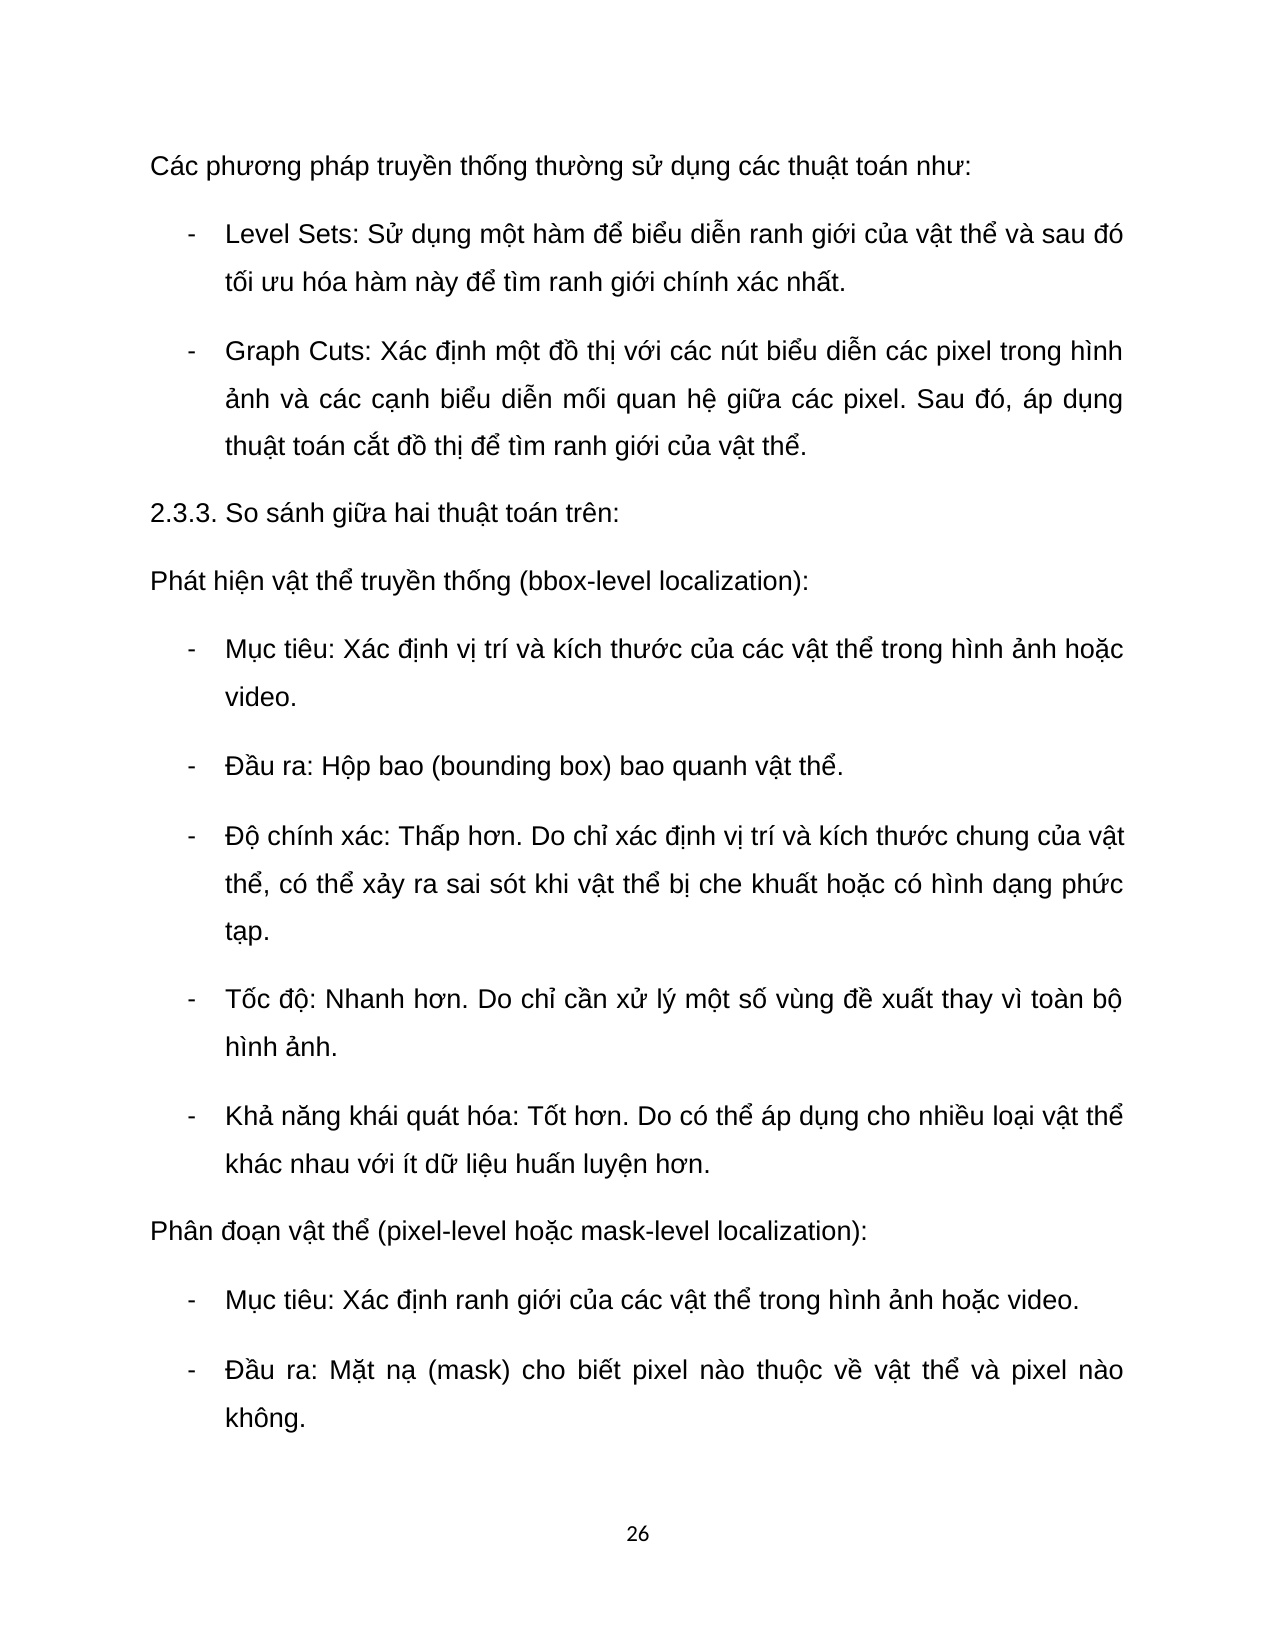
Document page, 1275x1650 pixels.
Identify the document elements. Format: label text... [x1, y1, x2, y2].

list Mục tiêu: Xác định ranh giới của các vật thể trong hình ảnh hoặc video. [187, 1283, 1125, 1316]
list Tốc độ: Nhanh hơn. Do chỉ cần xử lý một số vùng đề xuất thay vì toàn bộ hình ảnh. [187, 983, 1125, 1062]
list Độ chính xác: Thấp hơn. Do chỉ xác định vị trí và kích thước chung của vật thể, có thể xảy ra sai sót khi vật thể bị che khuất hoặc có hình dạng phức tạp. [187, 819, 1125, 946]
list Graph Cuts: Xác định một đồ thị với các nút biểu diễn các pixel trong hình ảnh và các cạnh biểu diễn mối quan hệ giữa các pixel. Sau đó, áp dụng thuật toán cắt đồ thị để tìm ranh giới của vật thể. [187, 334, 1125, 461]
text Phân đoạn vật thể (pixel-level hoặc mask-level localization): [150, 1215, 1125, 1247]
list Khả năng khái quát hóa: Tốt hơn. Do có thể áp dụng cho nhiều loại vật thể khác nhau với ít dữ liệu huấn luyện hơn. [187, 1099, 1125, 1179]
text 2.3.3. So sánh giữa hai thuật toán trên: [150, 497, 1125, 528]
list Đầu ra: Hộp bao (bounding box) bao quanh vật thể. [187, 749, 1125, 782]
list Đầu ra: Mặt nạ (mask) cho biết pixel nào thuộc về vật thể và pixel nào không. [187, 1353, 1125, 1433]
list Mục tiêu: Xác định vị trí và kích thước của các vật thể trong hình ảnh hoặc video. [187, 633, 1125, 713]
text Các phương pháp truyền thống thường sử dụng các thuật toán như: [150, 150, 1125, 181]
text Phát hiện vật thể truyền thống (bbox-level localization): [150, 565, 1125, 596]
list Level Sets: Sử dụng một hàm để biểu diễn ranh giới của vật thể và sau đó tối ưu hóa hàm này để tìm ranh giới chính xác nhất. [187, 218, 1125, 298]
